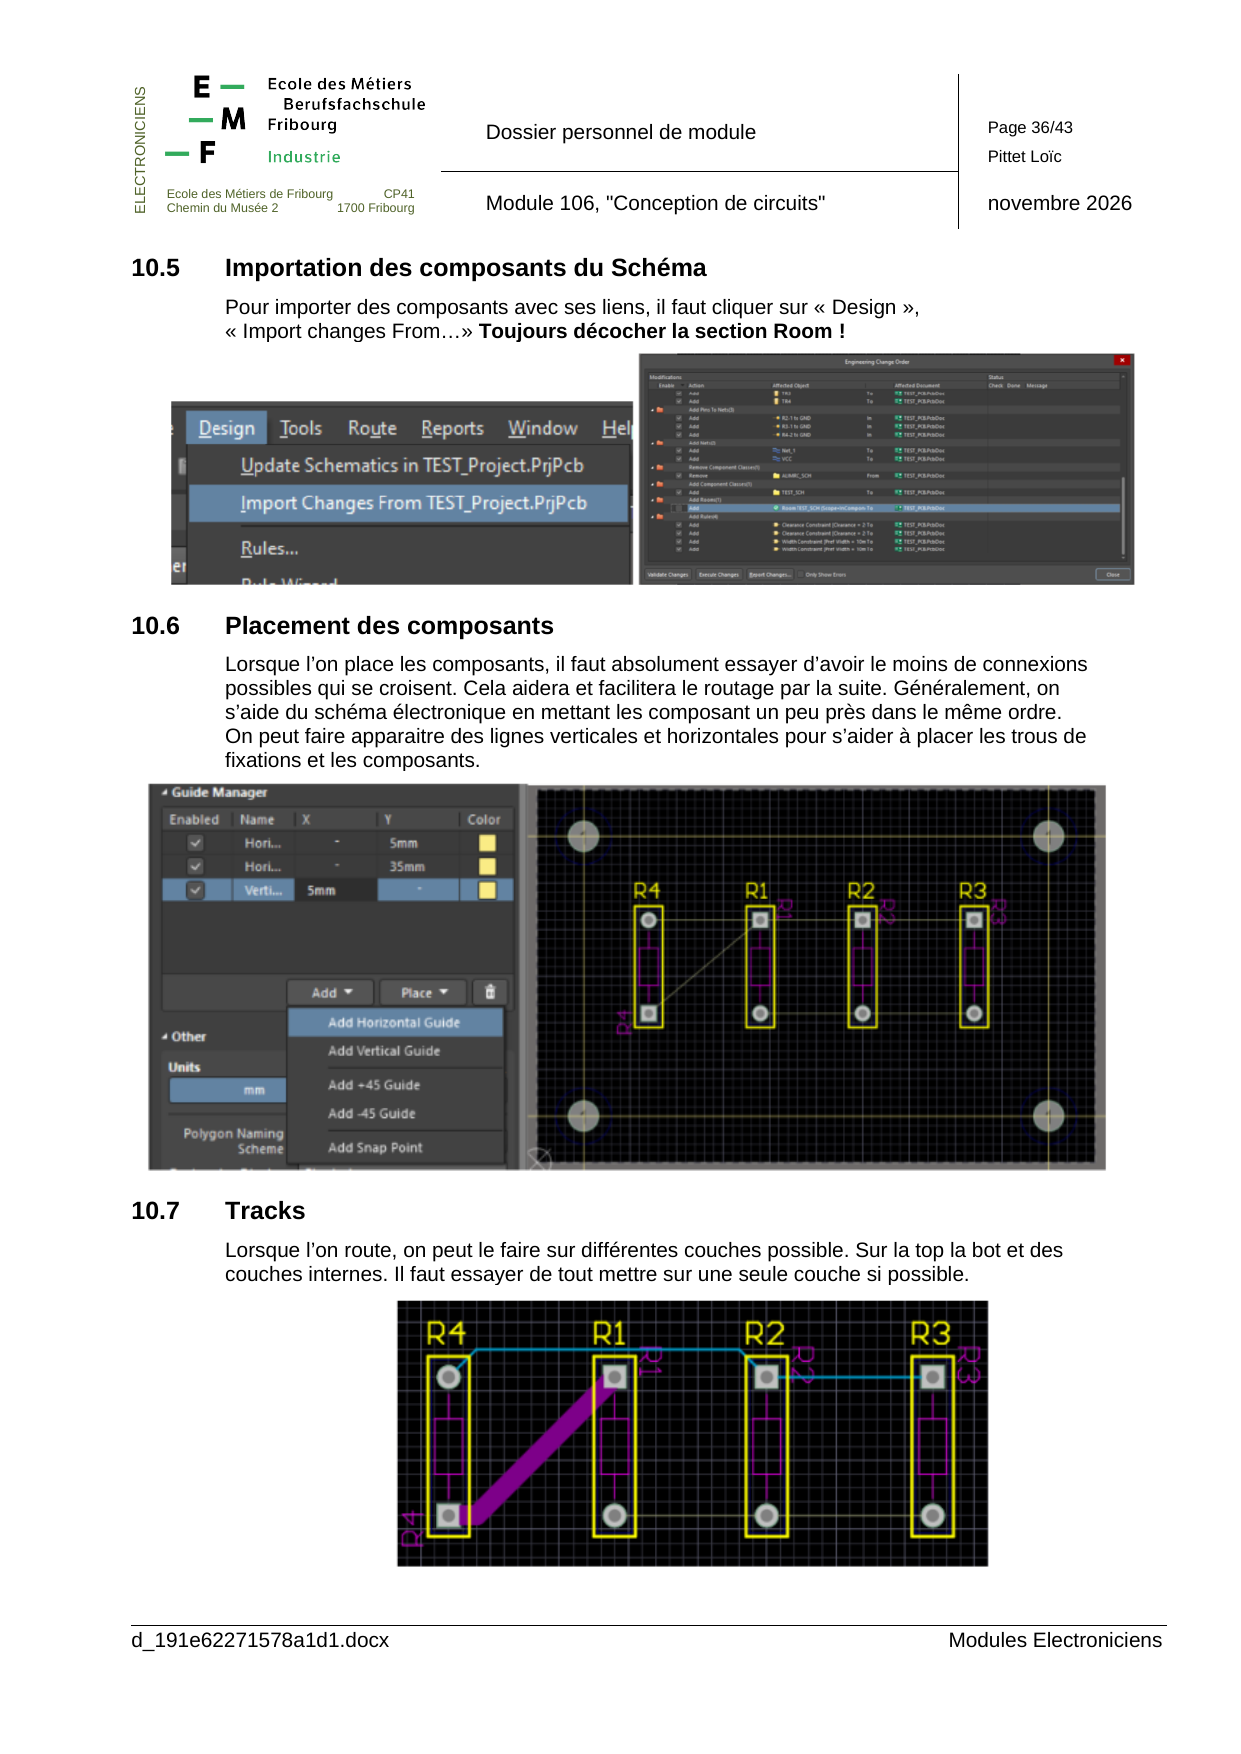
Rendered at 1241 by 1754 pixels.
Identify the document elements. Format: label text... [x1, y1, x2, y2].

text s’aide du schéma électronique en mettant les composant un peu près dans le même ordre. [225, 700, 1167, 724]
picture [131, 342, 1172, 599]
text fixations et les composants. [225, 748, 1167, 772]
subtitle Tracks [131, 1196, 1167, 1225]
picture [370, 1285, 1015, 1588]
subtitle Placement des composants [131, 611, 1167, 639]
text Lorsque l’on route, on peut le faire sur différentes couches possible. Sur la top la bot et des [225, 1237, 1167, 1261]
text possibles qui se croisent. Cela aidera et facilitera le routage par la suite. Généralement, on [225, 676, 1167, 700]
text « Import changes From…» Toujours décocher la section Room ! [225, 318, 1167, 342]
picture [160, 73, 427, 171]
text Pour importer des composants avec ses liens, il faut cliquer sur « Design », [225, 294, 1167, 318]
subtitle Importation des composants du Schéma [131, 253, 1167, 282]
picture [131, 771, 1122, 1184]
text On peut faire apparaitre des lignes verticales et horizontales pour s’aider à placer les trous de [225, 724, 1167, 748]
text Lorsque l’on place les composants, il faut absolument essayer d’avoir le moins de connexions [225, 652, 1167, 676]
